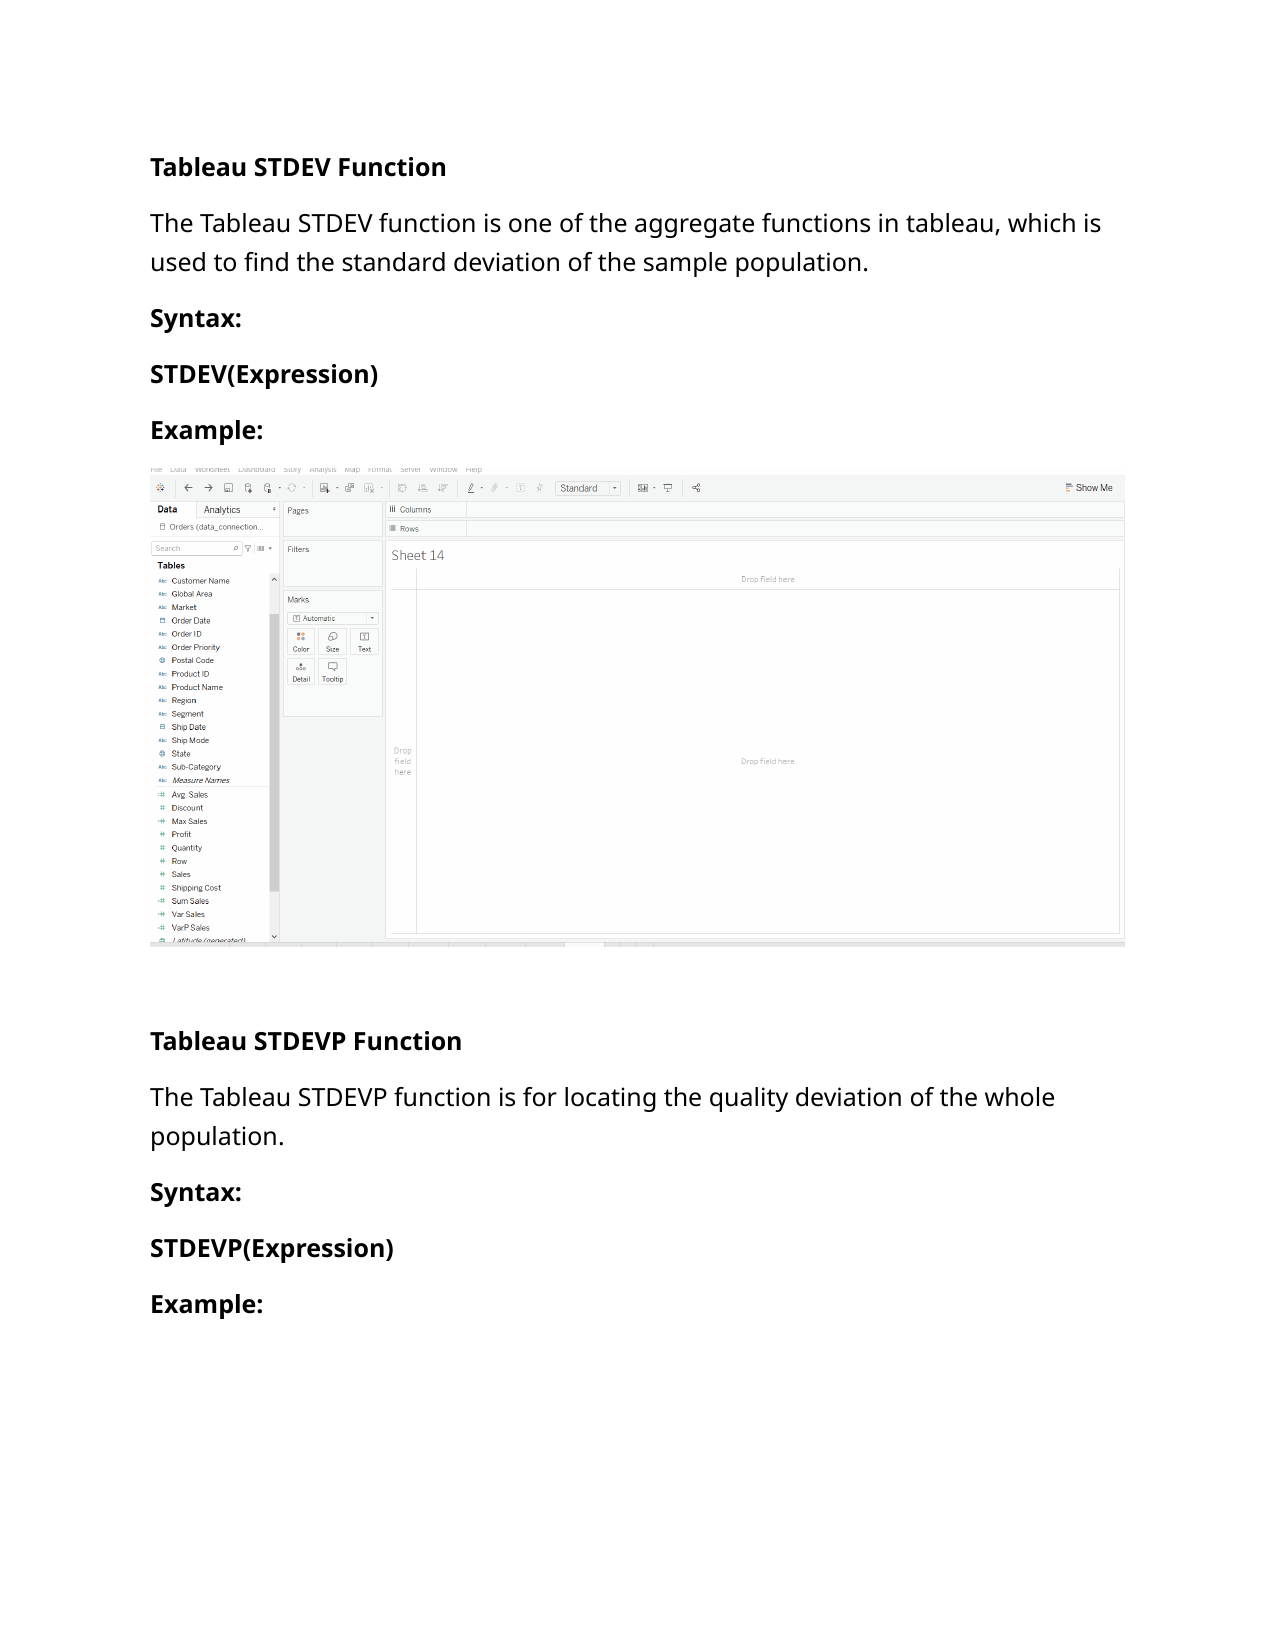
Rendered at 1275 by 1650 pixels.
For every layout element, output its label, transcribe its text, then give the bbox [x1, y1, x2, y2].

text Tableau STDEV Function [150, 150, 1125, 184]
text STDEVP(Expression) [150, 1231, 1125, 1265]
text Syntax: [150, 301, 1125, 335]
text Example: [150, 412, 1125, 447]
text Tableau STDEVP Function [150, 1024, 1125, 1058]
text Example: [150, 1287, 1125, 1321]
picture [150, 468, 1125, 947]
text The Tableau STDEVP function is for locating the quality deviation of the whole population. [150, 1080, 1125, 1153]
text Syntax: [150, 1175, 1125, 1209]
text The Tableau STDEV function is one of the aggregate functions in tableau, which is used to find the standard deviation of the sample population. [150, 206, 1125, 279]
text STDEV(Expression) [150, 357, 1125, 391]
